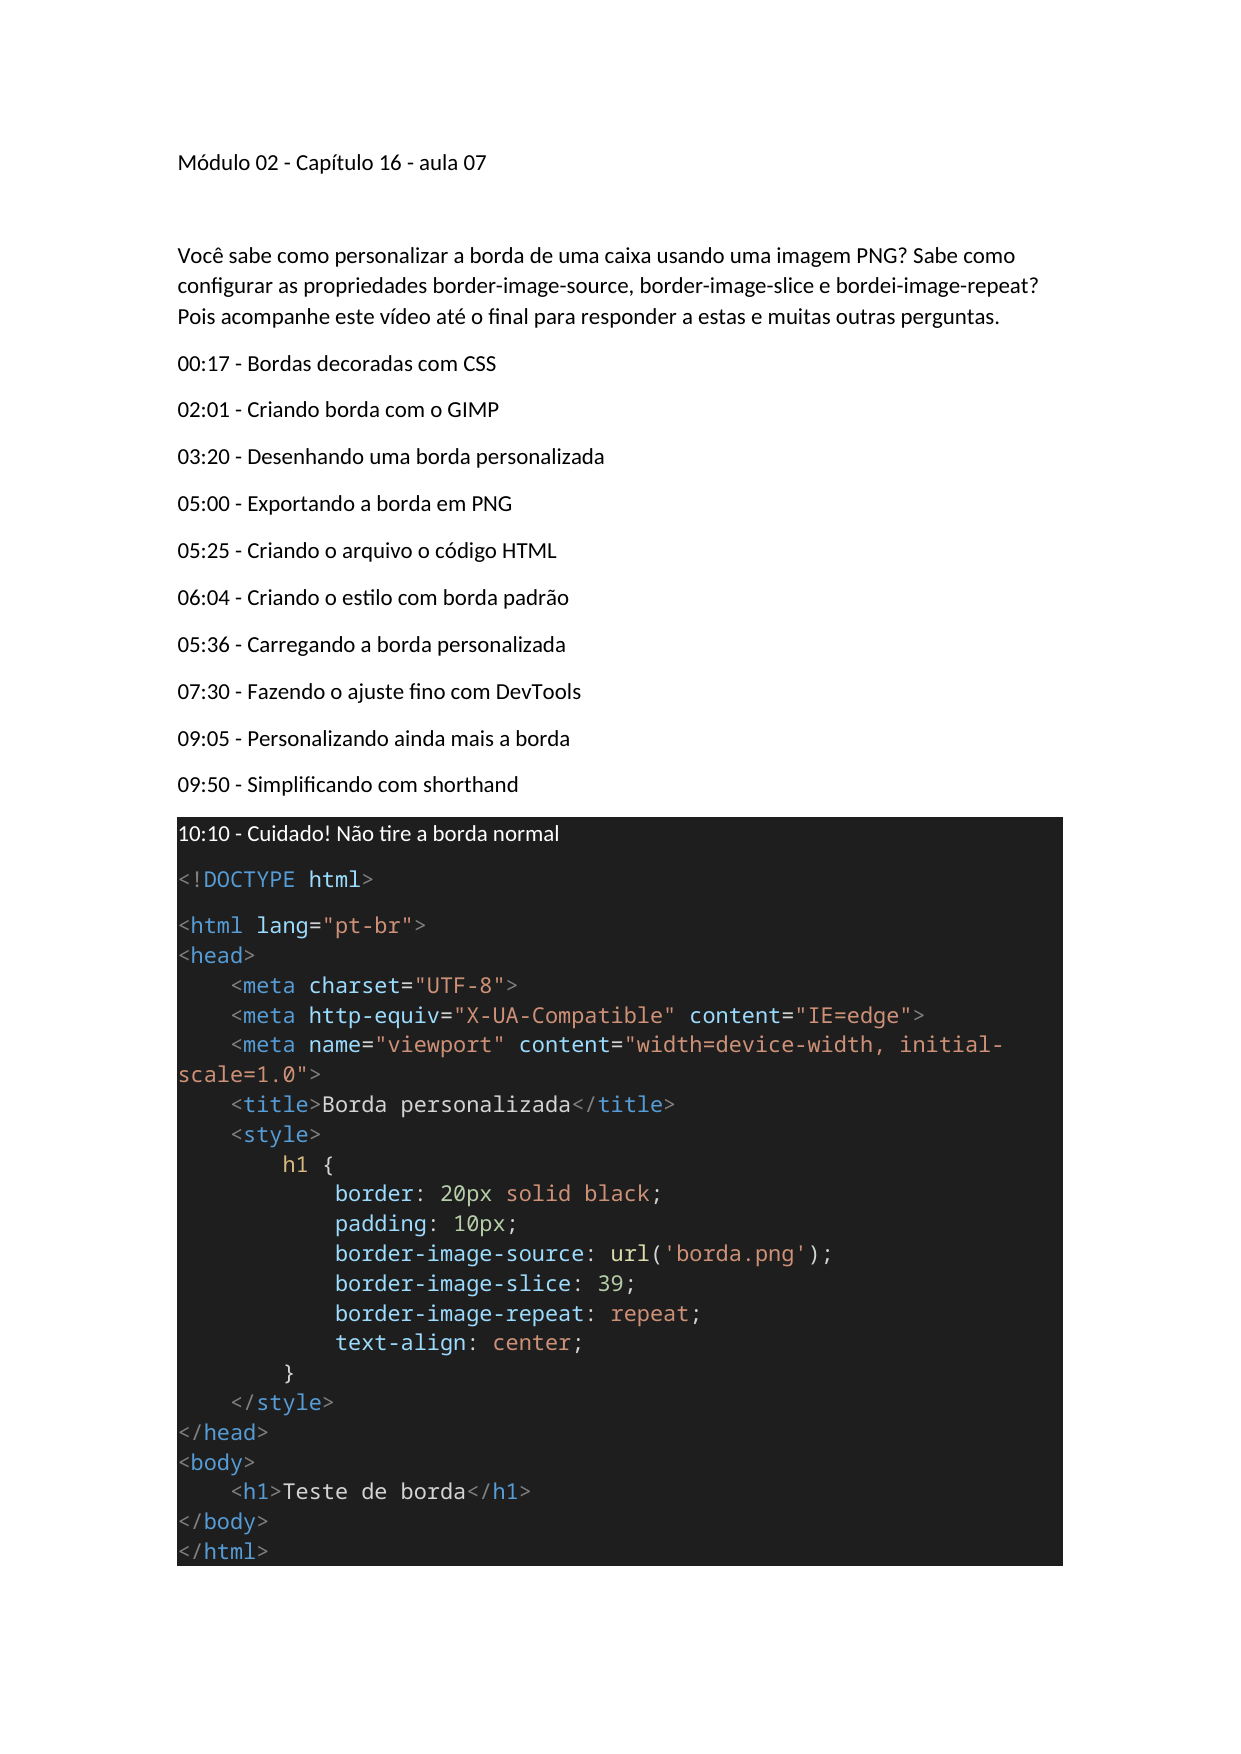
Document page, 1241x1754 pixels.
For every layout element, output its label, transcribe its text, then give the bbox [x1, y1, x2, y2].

text <body> [177, 1446, 1063, 1476]
text padding: 10px; [177, 1208, 1063, 1238]
text <head> [177, 940, 1063, 970]
text 02:01 - Criando borda com o GIMP [177, 396, 1063, 423]
text <title>Borda personalizada</title> [177, 1089, 1063, 1119]
text <!DOCTYPE html> [177, 864, 1063, 893]
text <meta http-equiv="X-UA-Compatible" content="IE=edge"> [177, 999, 1063, 1029]
text </style> [177, 1387, 1063, 1417]
text } [177, 1357, 1063, 1387]
text </head> [177, 1417, 1063, 1446]
text 05:36 - Carregando a borda personalizada [177, 630, 1063, 658]
text h1 { [177, 1148, 1063, 1178]
text <meta charset="UTF-8"> [177, 970, 1063, 999]
text border-image-source: url('borda.png'); [177, 1238, 1063, 1268]
text text-align: center; [177, 1327, 1063, 1357]
text 09:50 - Simplificando com shorthand [177, 771, 1063, 798]
text 10:10 - Cuidado! Não tire a borda normal [177, 817, 1063, 847]
text <html lang="pt-br"> [177, 910, 1063, 940]
text Você sabe como personalizar a borda de uma caixa usando uma imagem PNG? Sabe como configurar as propriedades border-image-source, border-image-slice e bordei-image-repeat? Pois acompanhe este vídeo até o final para responder a estas e muitas outras perguntas. [177, 241, 1063, 330]
text </body> [177, 1506, 1063, 1536]
text border-image-repeat: repeat; [177, 1297, 1063, 1327]
text 03:20 - Desenhando uma borda personalizada [177, 442, 1063, 470]
text 07:30 - Fazendo o ajuste fino com DevTools [177, 677, 1063, 705]
text 05:00 - Exportando a borda em PNG [177, 489, 1063, 517]
text <style> [177, 1119, 1063, 1148]
text Módulo 02 - Capítulo 16 - aula 07 [177, 148, 1063, 176]
text </html> [177, 1536, 1063, 1566]
text <meta name="viewport" content="width=device-width, initial-scale=1.0"> [177, 1029, 1063, 1089]
text border: 20px solid black; [177, 1178, 1063, 1208]
text 09:05 - Personalizando ainda mais a borda [177, 724, 1063, 752]
text border-image-slice: 39; [177, 1268, 1063, 1297]
text 05:25 - Criando o arquivo o código HTML [177, 536, 1063, 564]
text <h1>Teste de borda</h1> [177, 1476, 1063, 1506]
text 06:04 - Criando o estilo com borda padrão [177, 583, 1063, 611]
text 00:17 - Bordas decoradas com CSS [177, 349, 1063, 377]
